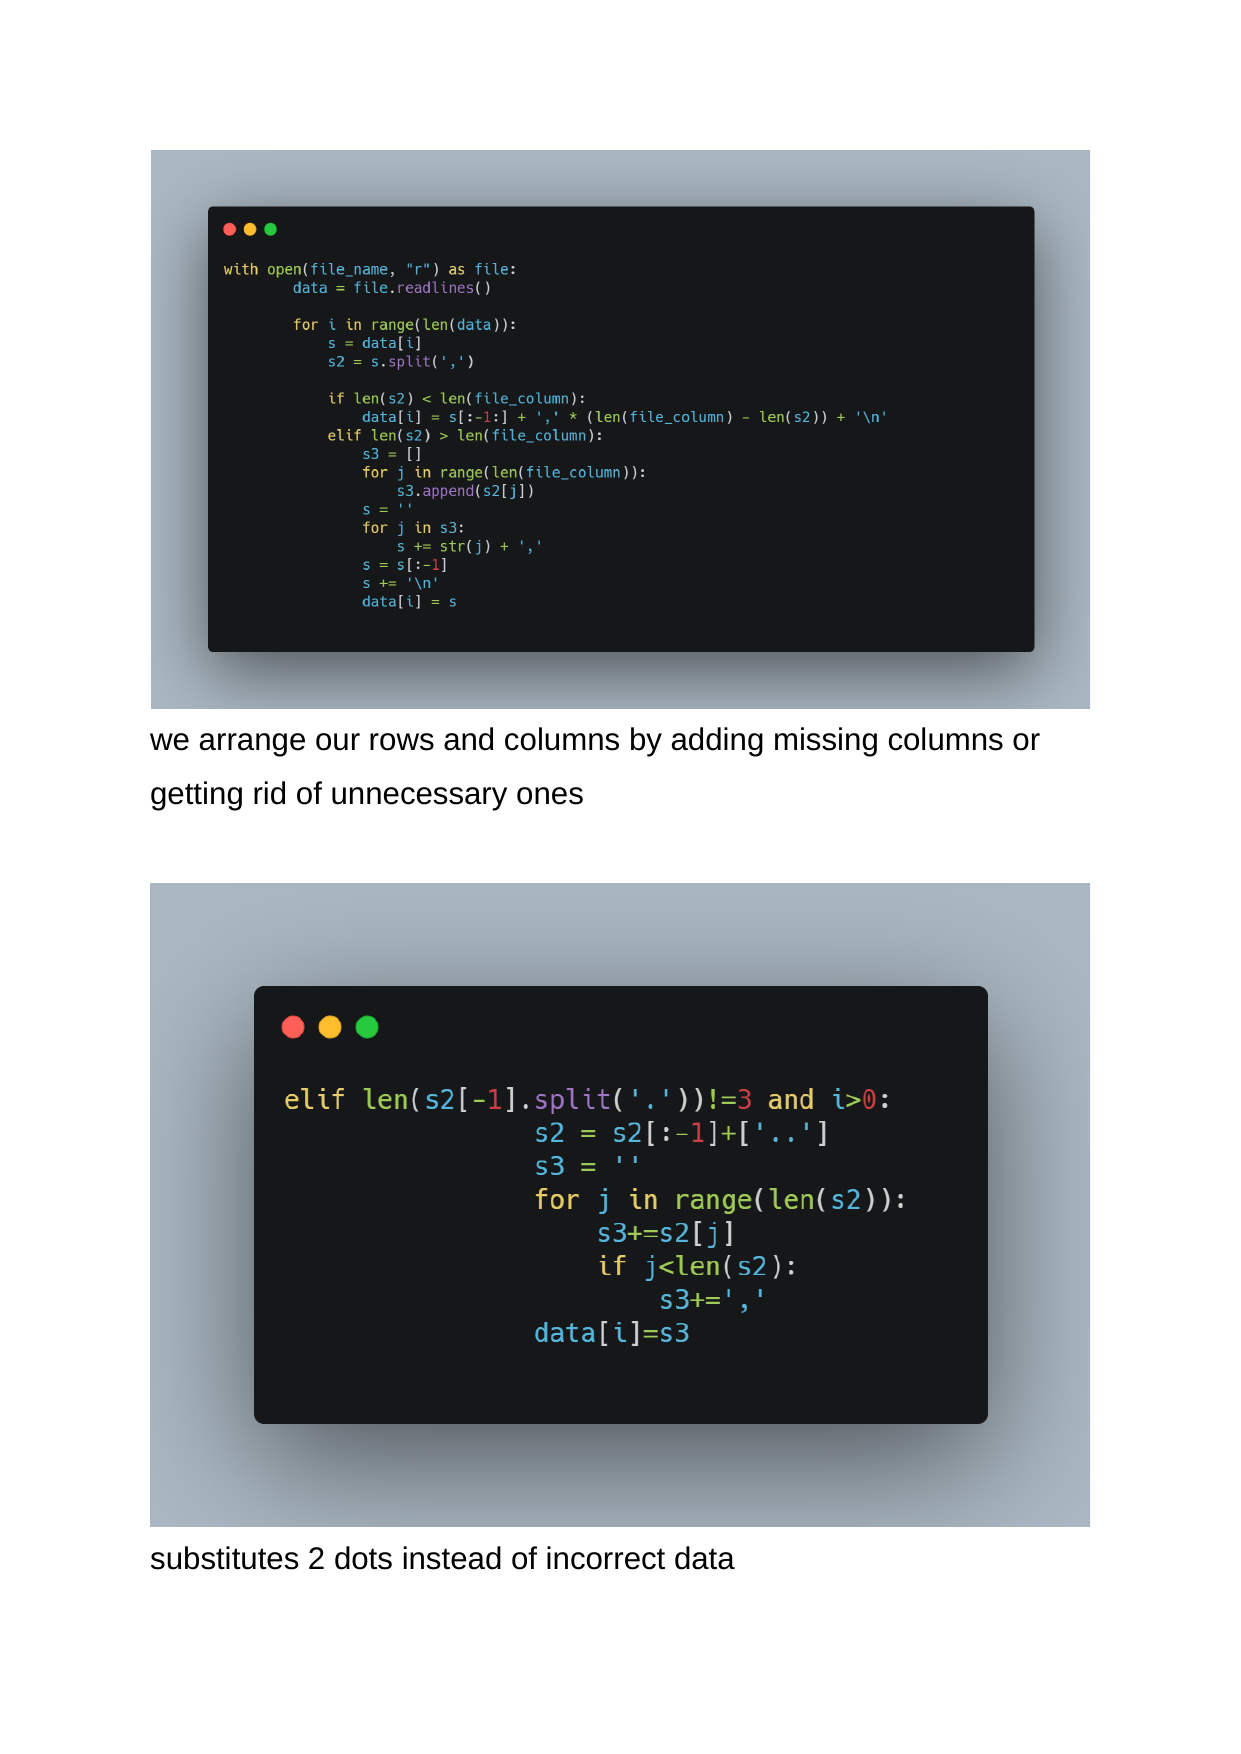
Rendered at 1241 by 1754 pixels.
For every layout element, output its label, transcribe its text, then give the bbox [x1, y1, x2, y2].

picture [150, 883, 1091, 1527]
text substitutes 2 dots instead of incorrect data [150, 1540, 1090, 1576]
picture [150, 150, 1091, 709]
text we arrange our rows and columns by adding missing columns or getting rid of unnecessary ones [150, 721, 1090, 811]
